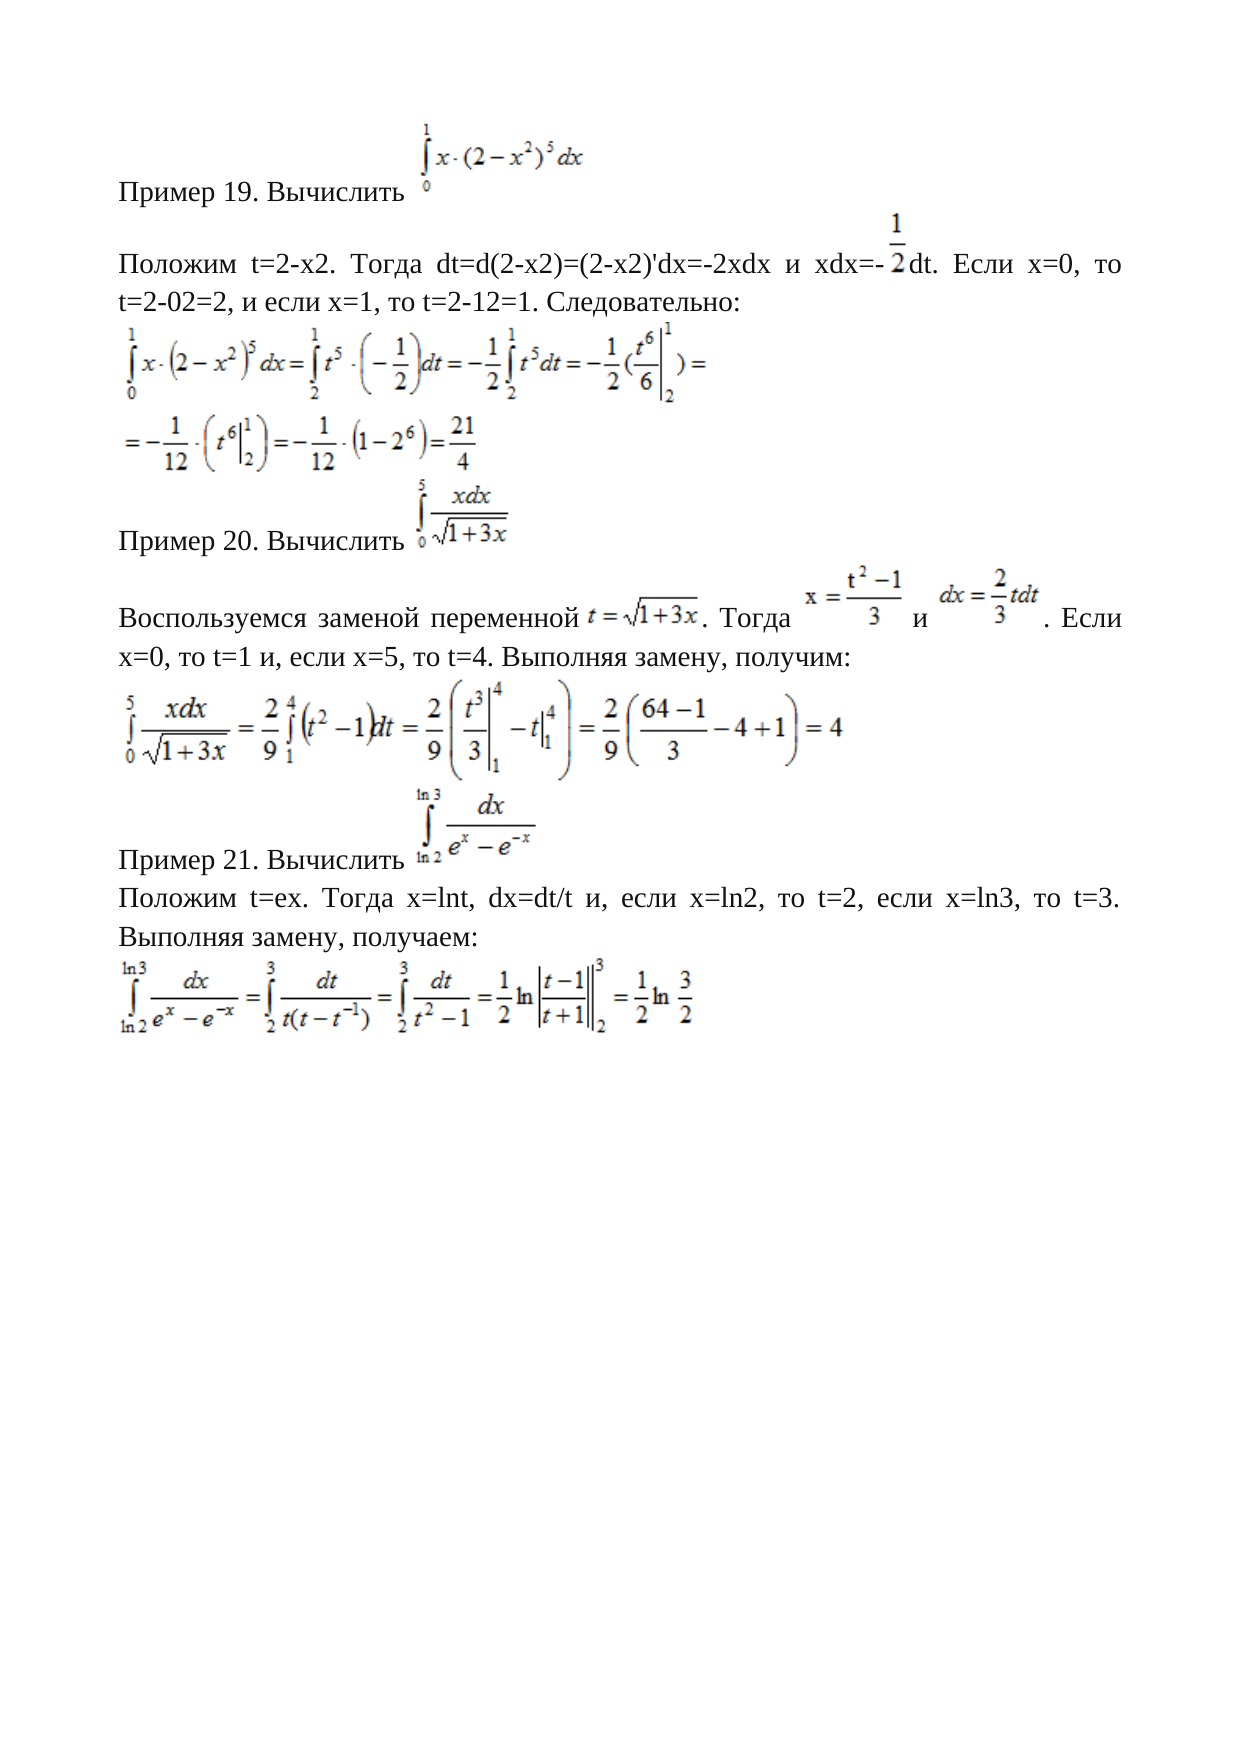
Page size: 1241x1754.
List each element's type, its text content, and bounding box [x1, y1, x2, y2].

picture [586, 591, 701, 628]
picture [118, 957, 694, 1039]
text Пример 19. Вычислить [118, 118, 1122, 207]
picture [412, 786, 536, 869]
picture [118, 322, 709, 475]
picture [412, 478, 509, 551]
text Положим t=ex. Тогда x=lnt, dx=dt/t и, если x=ln2, то t=2, если х=ln3, то t=3. Выполняя замену, получаем: [118, 880, 1122, 952]
text Пример 20. Вычислить [118, 479, 1122, 557]
text Воспользуемся заменой переменной . Тогда и . Если х=0, то t=1 и, если х=5, то t=4. Выполняя замену, получим: [118, 562, 1122, 672]
picture [935, 566, 1043, 628]
picture [118, 677, 850, 782]
picture [798, 561, 905, 628]
text Пример 21. Вычислить [118, 786, 1122, 875]
picture [885, 212, 909, 274]
picture [412, 118, 586, 201]
text Положим t=2-х2. Тогда dt=d(2-х2)=(2-х2)'dx=-2xdx и xdx=-dt. Если х=0, то t=2-02=2, и если х=1, то t=2-12=1. Следовательно: [118, 212, 1122, 318]
